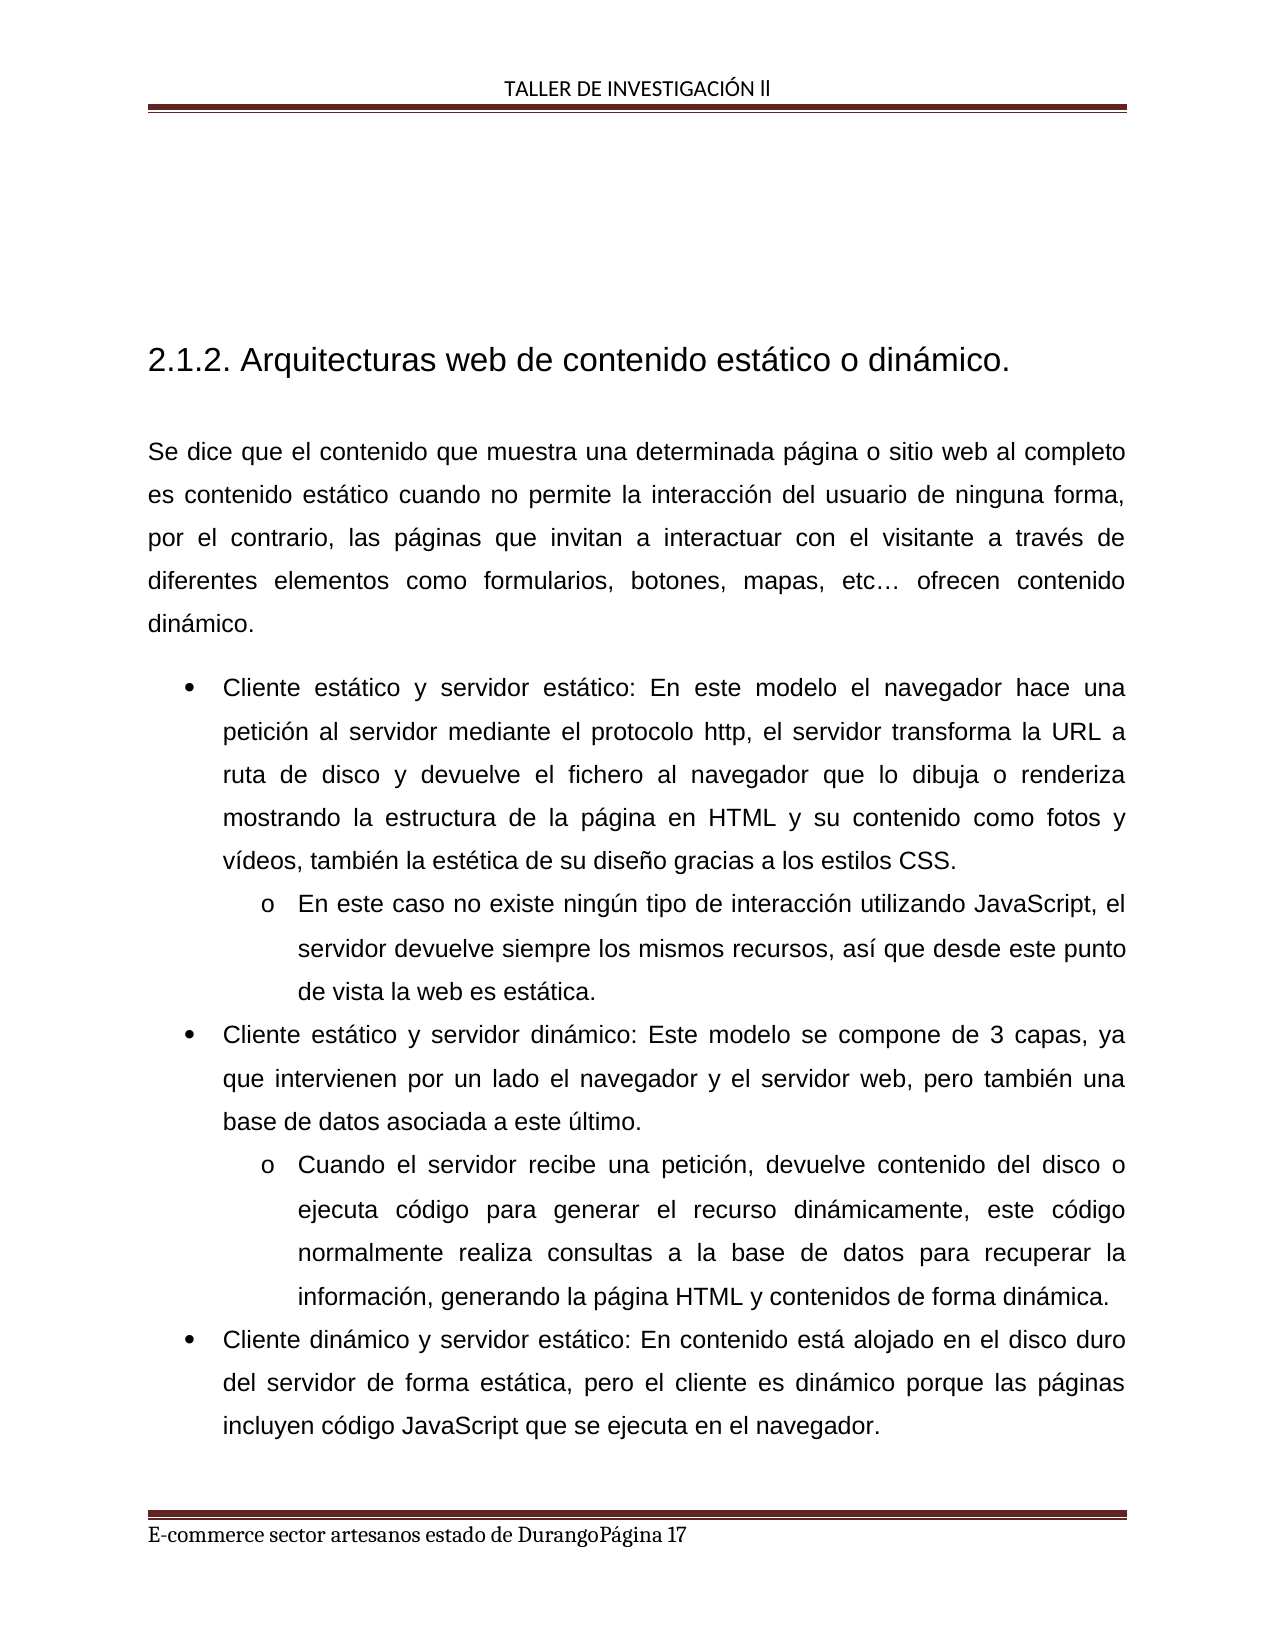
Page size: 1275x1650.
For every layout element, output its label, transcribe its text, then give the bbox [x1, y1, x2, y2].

list Cliente estático y servidor estático: En este modelo el navegador hace una petición al servidor mediante el protocolo http, el servidor transforma la URL a ruta de disco y devuelve el fichero al navegador que lo dibuja o renderiza mostrando la estructura de la página en HTML y su contenido como fotos y vídeos, también la estética de su diseño gracias a los estilos CSS. [185, 673, 1127, 874]
list Cliente estático y servidor dinámico: Este modelo se compone de 3 capas, ya que intervienen por un lado el navegador y el servidor web, pero también una base de datos asociada a este último. [185, 1021, 1127, 1136]
list En este caso no existe ningún tipo de interacción utilizando JavaScript, el servidor devuelve siempre los mismos recursos, así que desde este punto de vista la web es estática. [260, 889, 1127, 1006]
list Cliente dinámico y servidor estático: En contenido está alojado en el disco duro del servidor de forma estática, pero el cliente es dinámico porque las páginas incluyen código JavaScript que se ejecuta en el navegador. [185, 1325, 1127, 1440]
text Se dice que el contenido que muestra una determinada página o sitio web al completo es contenido estático cuando no permite la interacción del usuario de ninguna forma, por el contrario, las páginas que invitan a interactuar con el visitante a través de diferentes elementos como formularios, botones, mapas, etc… ofrecen contenido dinámico. [148, 437, 1127, 638]
list Cuando el servidor recibe una petición, devuelve contenido del disco o ejecuta código para generar el recurso dinámicamente, este código normalmente realiza consultas a la base de datos para recuperar la información, generando la página HTML y contenidos de forma dinámica. [260, 1150, 1127, 1310]
subtitle 2.1.2. Arquitecturas web de contenido estático o dinámico. [148, 339, 1127, 378]
